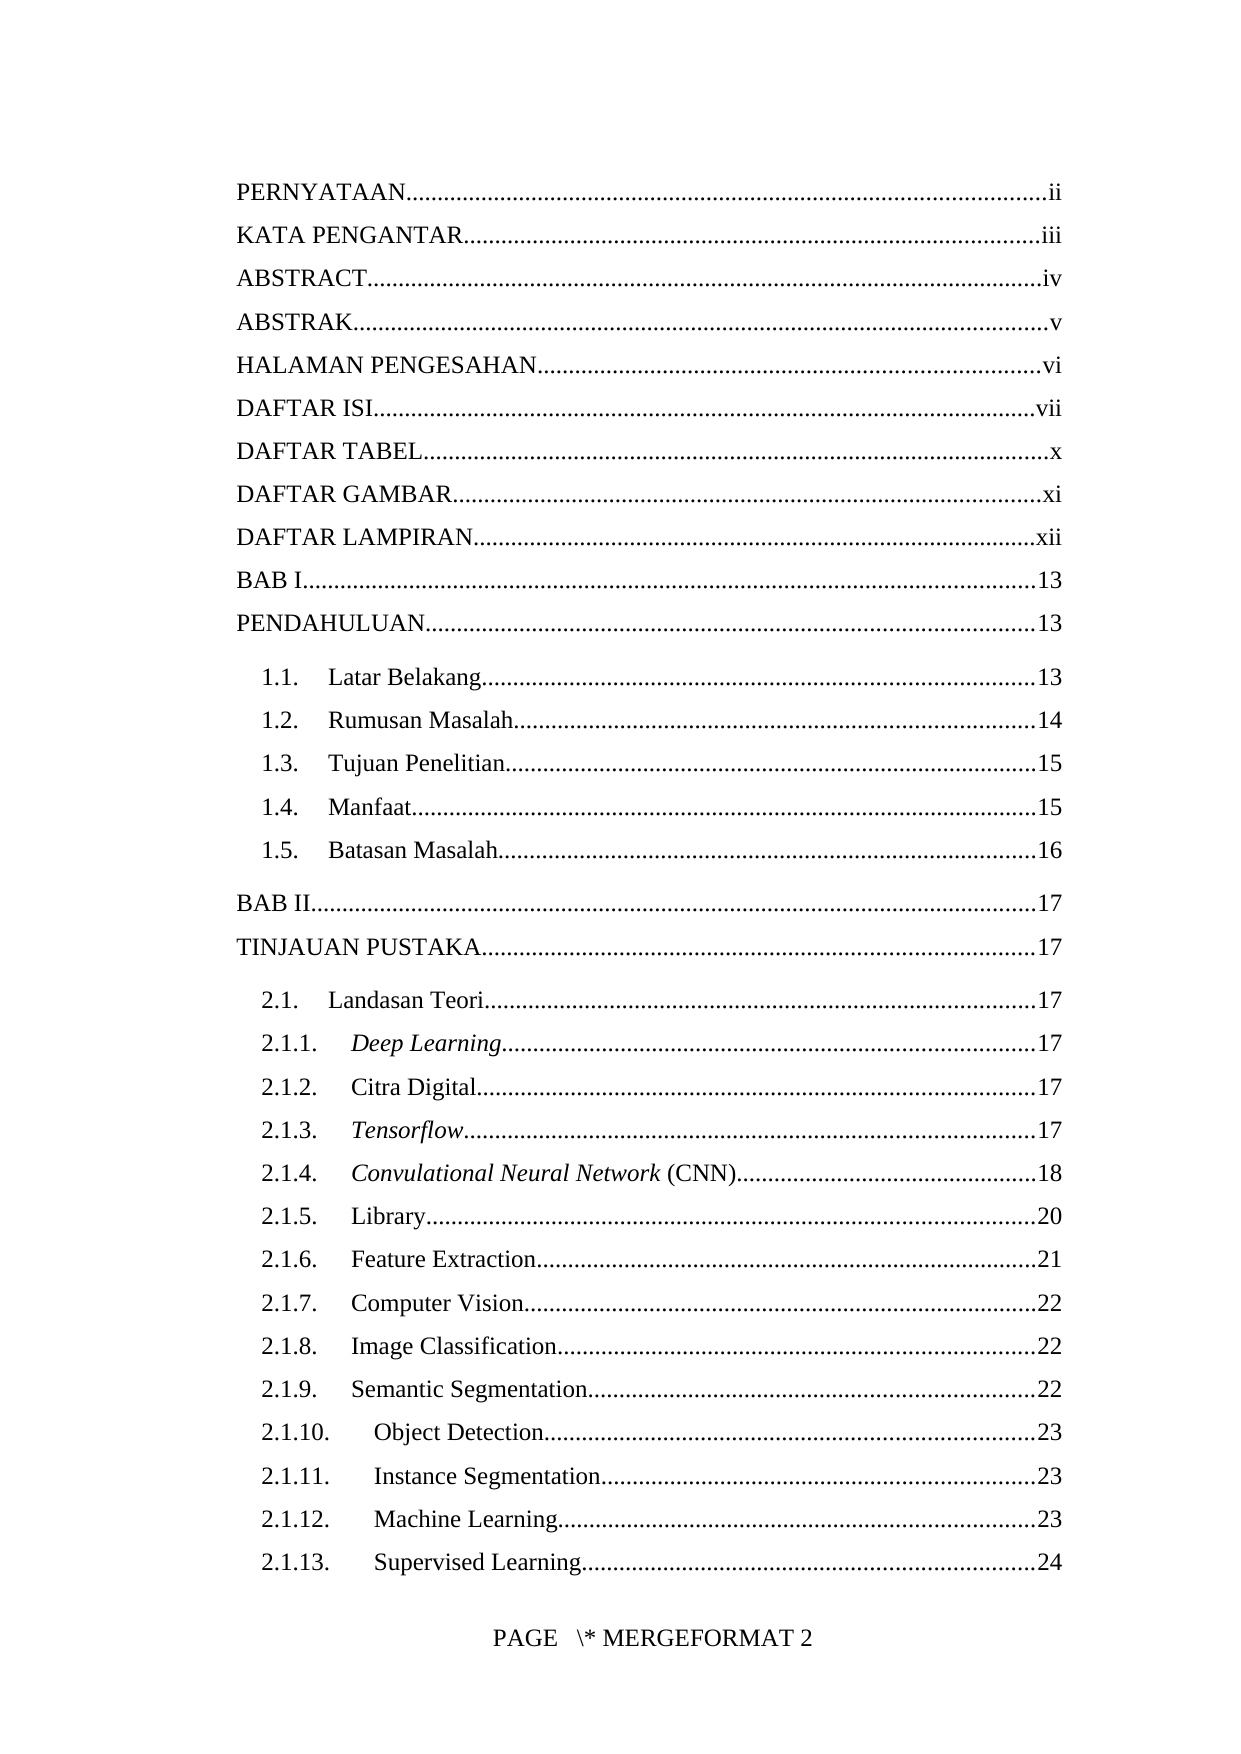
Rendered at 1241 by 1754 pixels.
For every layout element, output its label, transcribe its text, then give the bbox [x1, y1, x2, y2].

text KATA PENGANTAR iii [236, 220, 1063, 249]
text ABSTRAK v [236, 307, 1063, 335]
text 2.1.9. Semantic Segmentation 22 [261, 1374, 1063, 1403]
text DAFTAR LAMPIRAN xii [236, 522, 1063, 551]
text 2.1.2. Citra Digital 17 [261, 1072, 1063, 1100]
text 2.1.8. Image Classification 22 [261, 1331, 1063, 1360]
text 2.1.12. Machine Learning 23 [261, 1504, 1063, 1533]
text 1.3. Tujuan Penelitian 15 [261, 748, 1063, 777]
text 2.1.11. Instance Segmentation 23 [261, 1461, 1063, 1489]
text 1.5. Batasan Masalah 16 [261, 835, 1063, 864]
text PERNYATAAN ii [236, 177, 1063, 206]
text 2.1.10. Object Detection 23 [261, 1417, 1063, 1446]
text 2.1.3. Tensorflow 17 [261, 1115, 1063, 1144]
text DAFTAR ISI vii [236, 393, 1063, 422]
text 2.1.5. Library 20 [261, 1201, 1063, 1230]
text 2.1. Landasan Teori 17 [261, 985, 1063, 1014]
text 1.4. Manfaat 15 [261, 792, 1063, 820]
text 1.1. Latar Belakang 13 [261, 662, 1063, 691]
text 2.1.1. Deep Learning 17 [261, 1028, 1063, 1057]
text PENDAHULUAN 13 [236, 608, 1063, 637]
text HALAMAN PENGESAHAN vi [236, 350, 1063, 378]
text BAB I 13 [236, 565, 1063, 594]
text TINJAUAN PUSTAKA 17 [236, 932, 1063, 960]
text 2.1.4. Convulational Neural Network (CNN) 18 [261, 1158, 1063, 1187]
text 2.1.7. Computer Vision 22 [261, 1288, 1063, 1317]
text DAFTAR GAMBAR xi [236, 479, 1063, 508]
text BAB II 17 [236, 888, 1063, 917]
text 1.2. Rumusan Masalah 14 [261, 705, 1063, 734]
text DAFTAR TABEL x [236, 436, 1063, 465]
text 2.1.13. Supervised Learning 24 [261, 1547, 1063, 1576]
text ABSTRACT iv [236, 263, 1063, 292]
text 2.1.6. Feature Extraction 21 [261, 1244, 1063, 1273]
